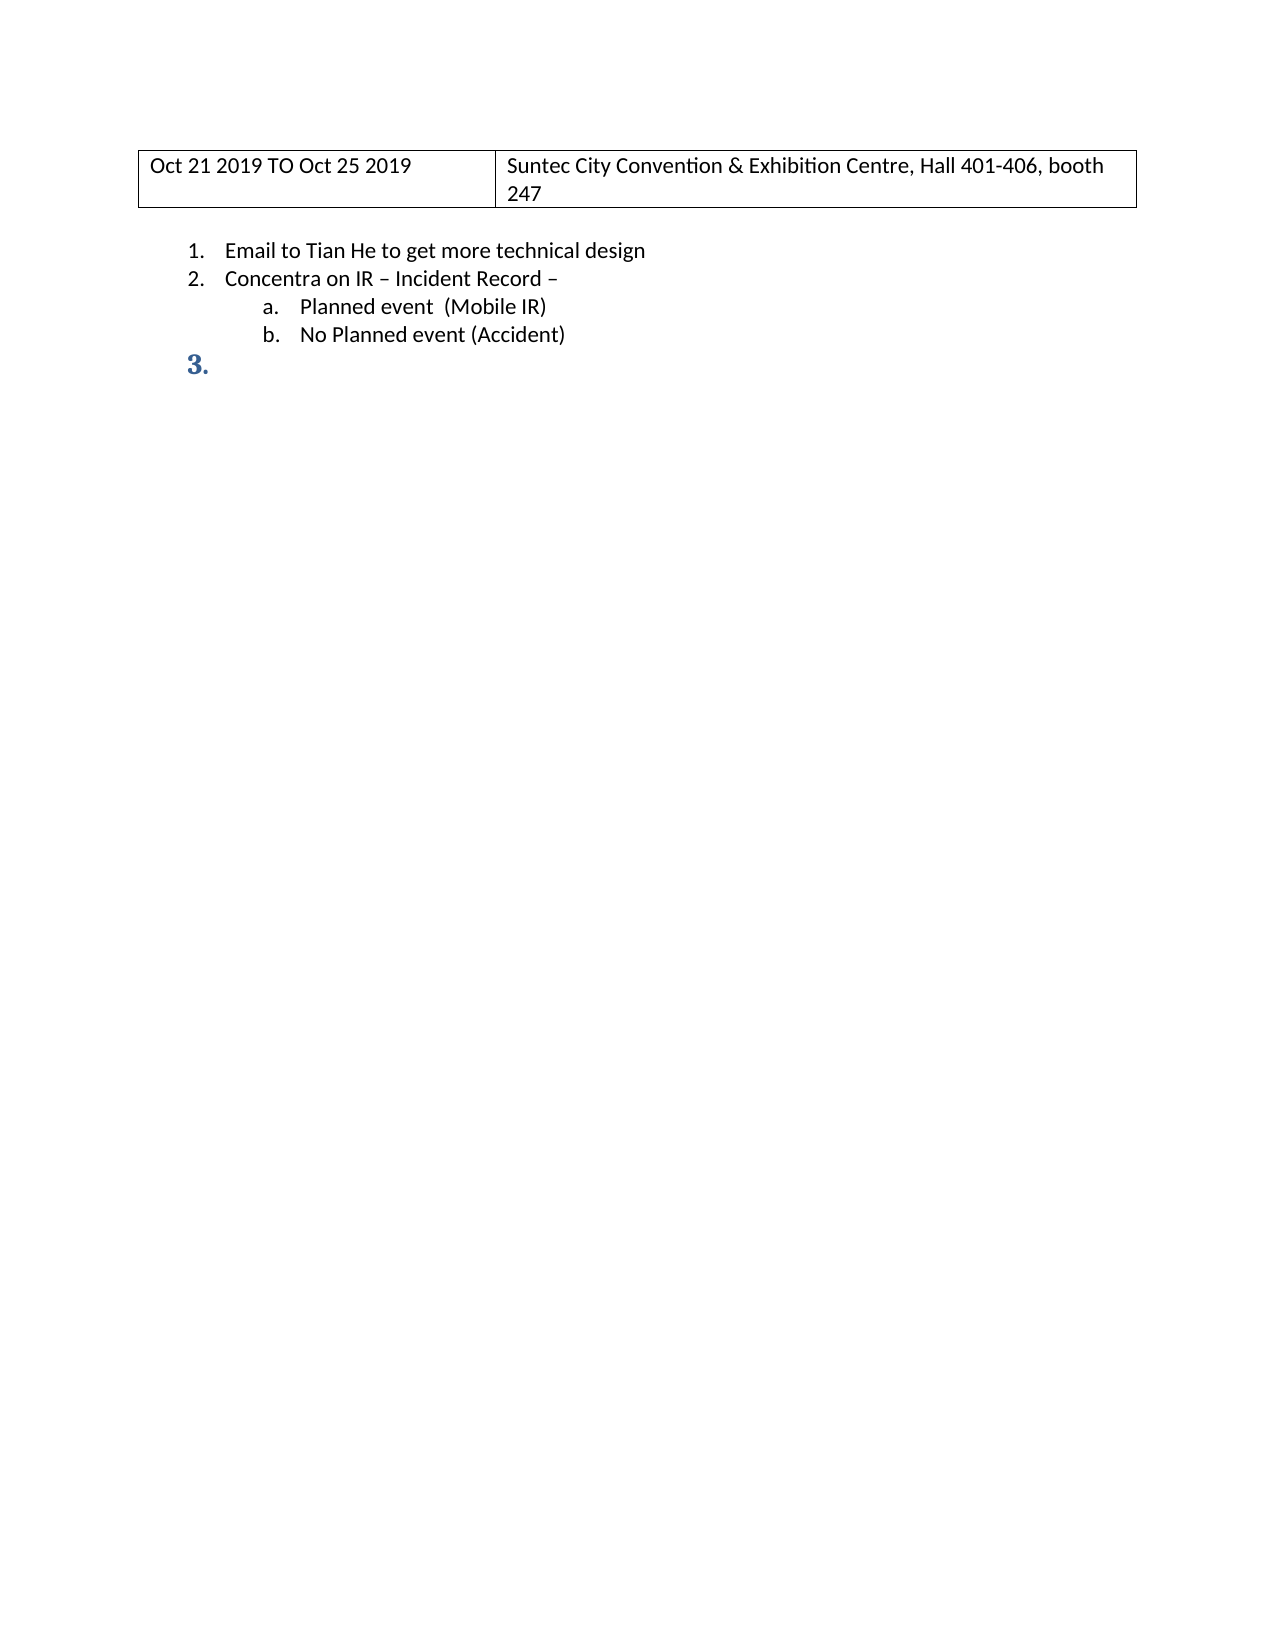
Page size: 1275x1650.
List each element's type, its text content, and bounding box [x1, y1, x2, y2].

list No Planned event (Accident) [262, 320, 1125, 348]
table_cell Suntec City Convention & Exhibition Centre, Hall 401-406, booth 247 [496, 151, 1136, 207]
table_cell Oct 21 2019 TO Oct 25 2019 [139, 151, 495, 207]
list Email to Tian He to get more technical design [187, 236, 1125, 264]
list Concentra on IR – Incident Record – [187, 264, 1125, 292]
list Planned event (Mobile IR) [262, 292, 1125, 320]
